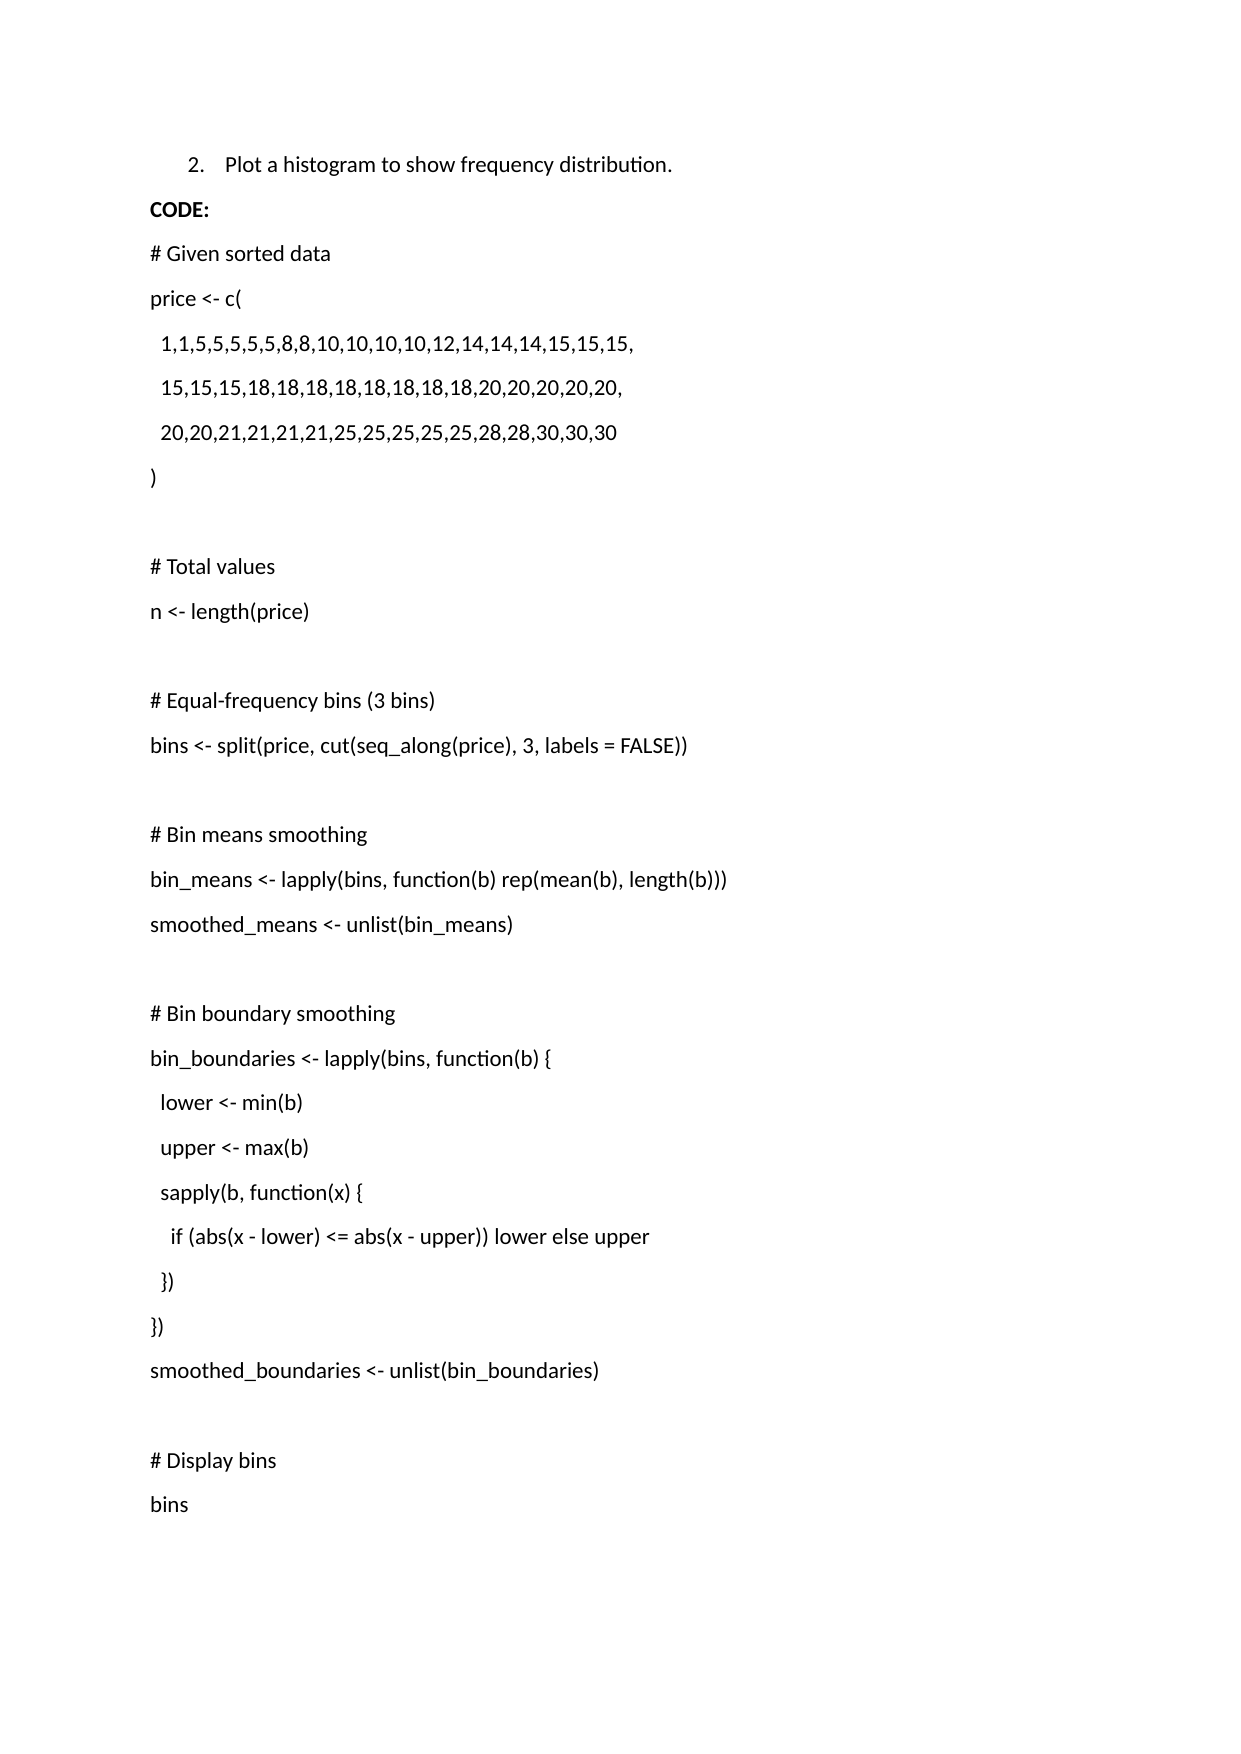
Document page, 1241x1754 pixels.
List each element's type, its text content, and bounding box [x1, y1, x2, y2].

text 1,1,5,5,5,5,5,8,8,10,10,10,10,12,14,14,14,15,15,15, [150, 329, 1090, 357]
text if (abs(x - lower) <= abs(x - upper)) lower else upper [150, 1222, 1090, 1251]
text CODE: [150, 195, 1090, 223]
text # Total values [150, 552, 1090, 580]
text upper <- max(b) [150, 1133, 1090, 1161]
text bin_means <- lapply(bins, function(b) rep(mean(b), length(b))) [150, 865, 1090, 893]
text 20,20,21,21,21,21,25,25,25,25,25,28,28,30,30,30 [150, 418, 1090, 446]
text }) [150, 1312, 1090, 1340]
text sapply(b, function(x) { [150, 1178, 1090, 1206]
text lower <- min(b) [150, 1088, 1090, 1116]
text bin_boundaries <- lapply(bins, function(b) { [150, 1044, 1090, 1072]
text # Bin boundary smoothing [150, 999, 1090, 1027]
text smoothed_boundaries <- unlist(bin_boundaries) [150, 1357, 1090, 1384]
text # Display bins [150, 1446, 1090, 1474]
text ) [150, 463, 1090, 491]
text # Bin means smoothing [150, 820, 1090, 848]
text }) [150, 1267, 1090, 1295]
text smoothed_means <- unlist(bin_means) [150, 910, 1090, 938]
text price <- c( [150, 284, 1090, 312]
text n <- length(price) [150, 597, 1090, 625]
text # Given sorted data [150, 239, 1090, 267]
text 15,15,15,18,18,18,18,18,18,18,18,20,20,20,20,20, [150, 373, 1090, 401]
list Plot a histogram to show frequency distribution. [187, 150, 1090, 178]
text # Equal-frequency bins (3 bins) [150, 686, 1090, 714]
text bins <- split(price, cut(seq_along(price), 3, labels = FALSE)) [150, 731, 1090, 759]
text bins [150, 1491, 1090, 1519]
